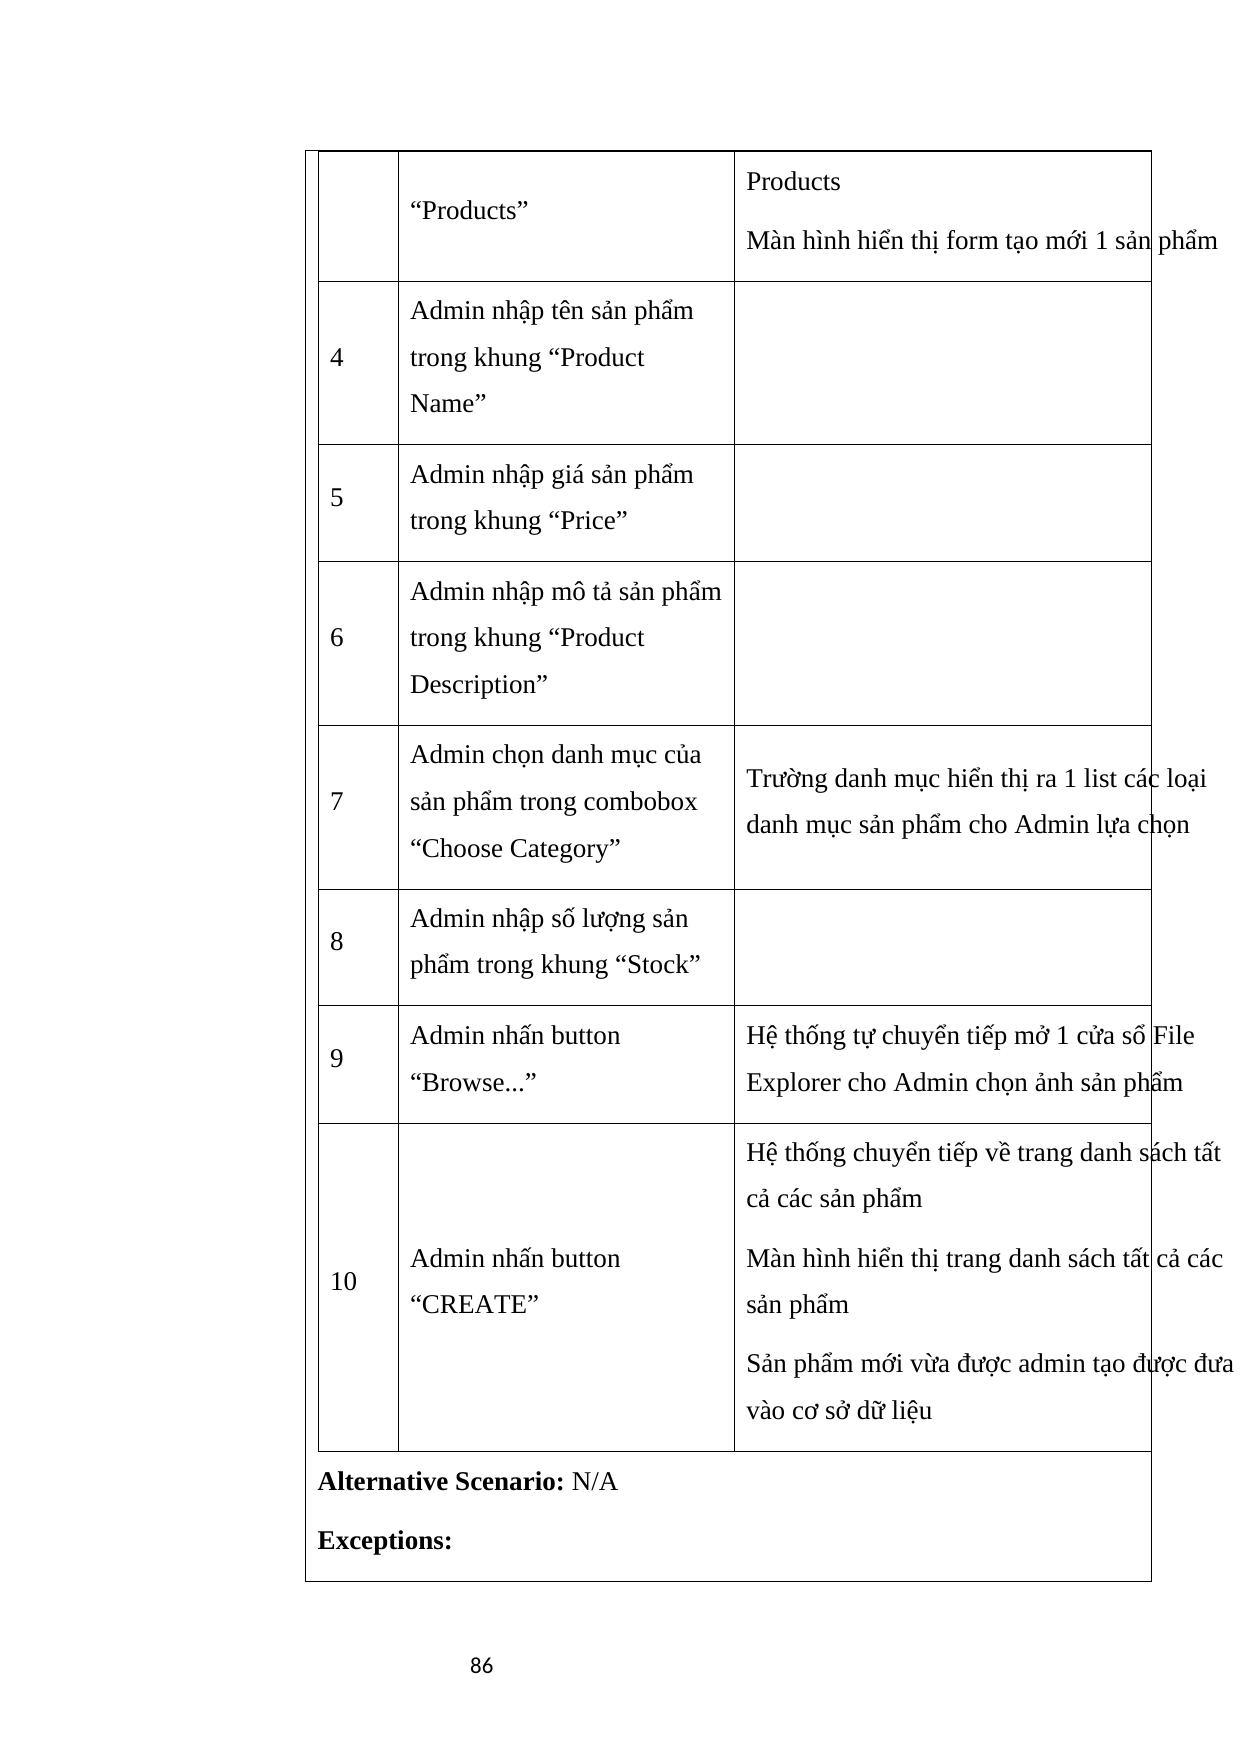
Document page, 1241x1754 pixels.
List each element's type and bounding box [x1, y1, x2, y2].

table_cell [306, 151, 1151, 1581]
